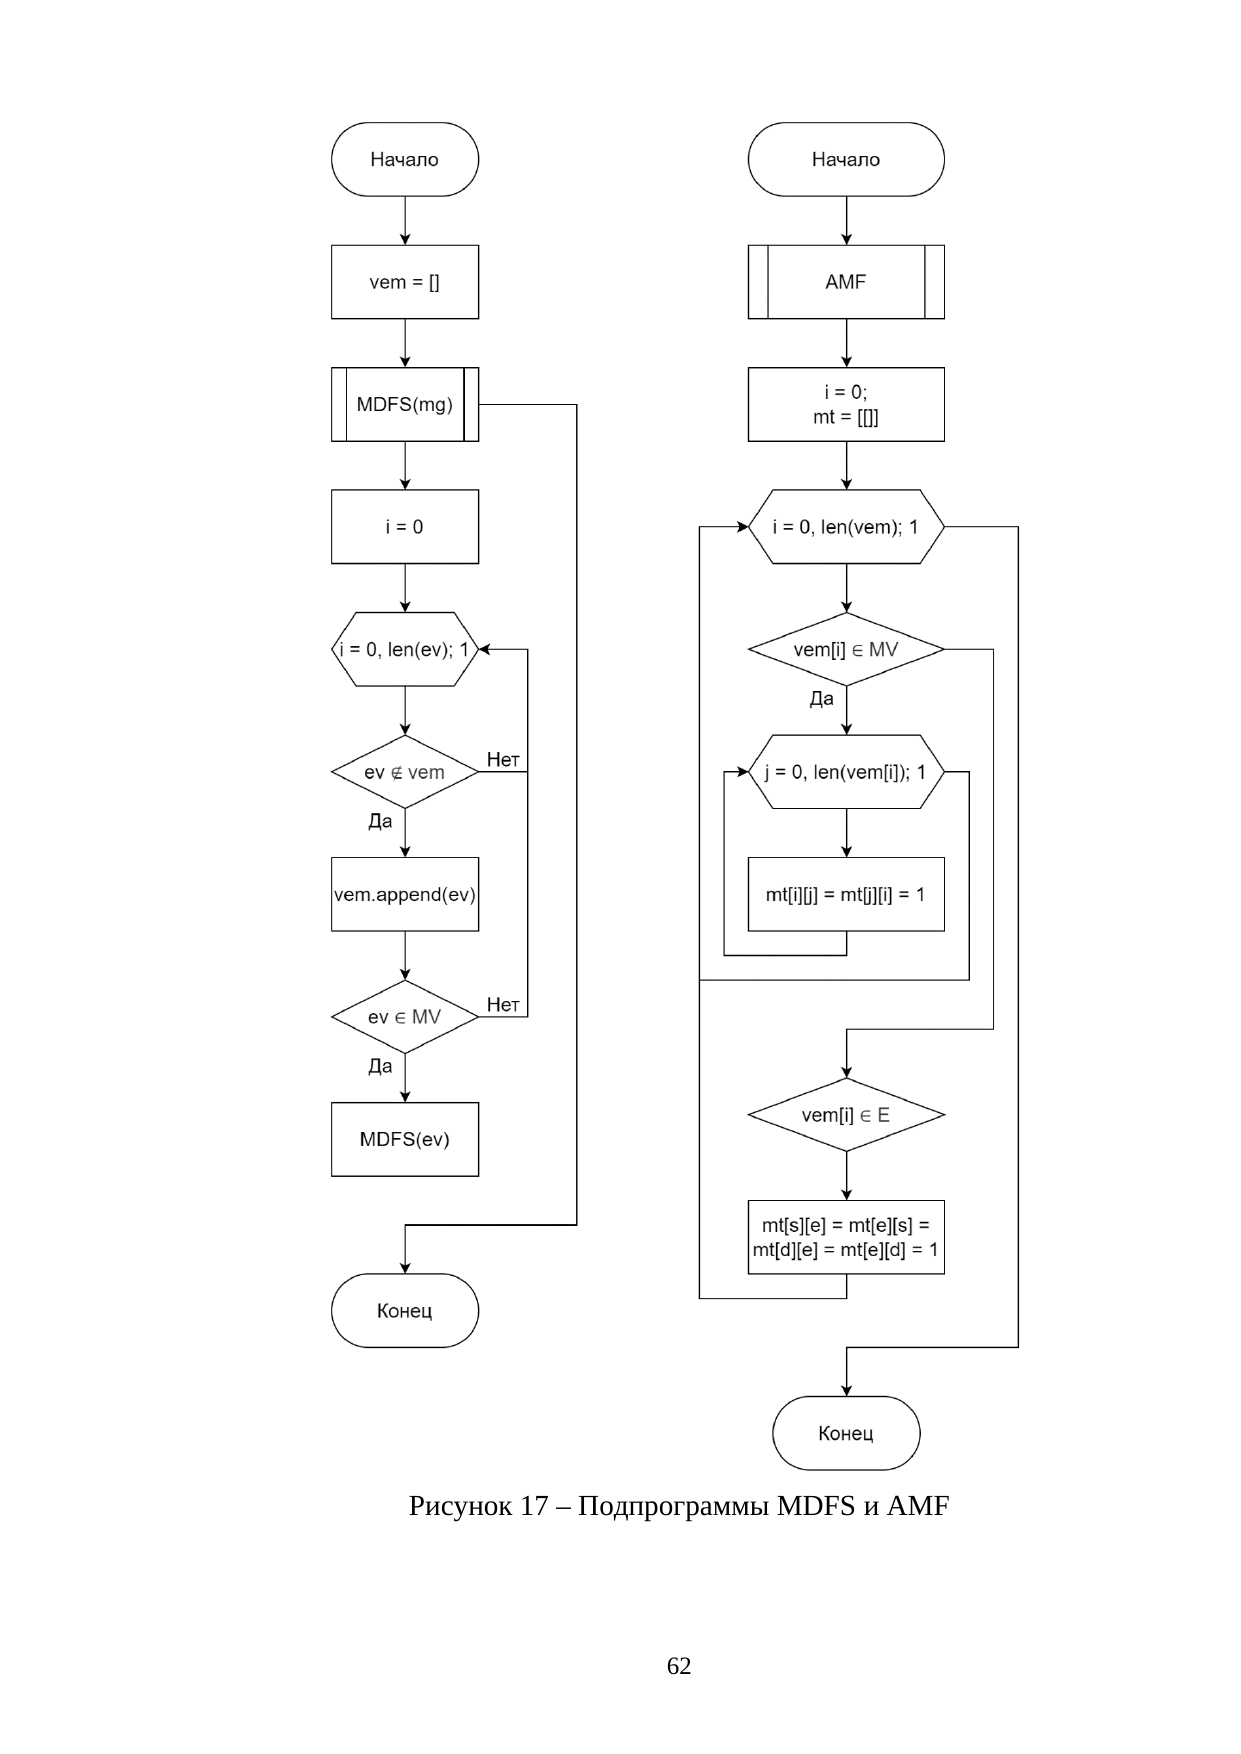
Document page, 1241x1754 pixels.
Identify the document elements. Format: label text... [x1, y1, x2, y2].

text Рисунок 17 – Подпрограммы MDFS и AMF [177, 1488, 1181, 1521]
picture [327, 118, 1032, 1474]
